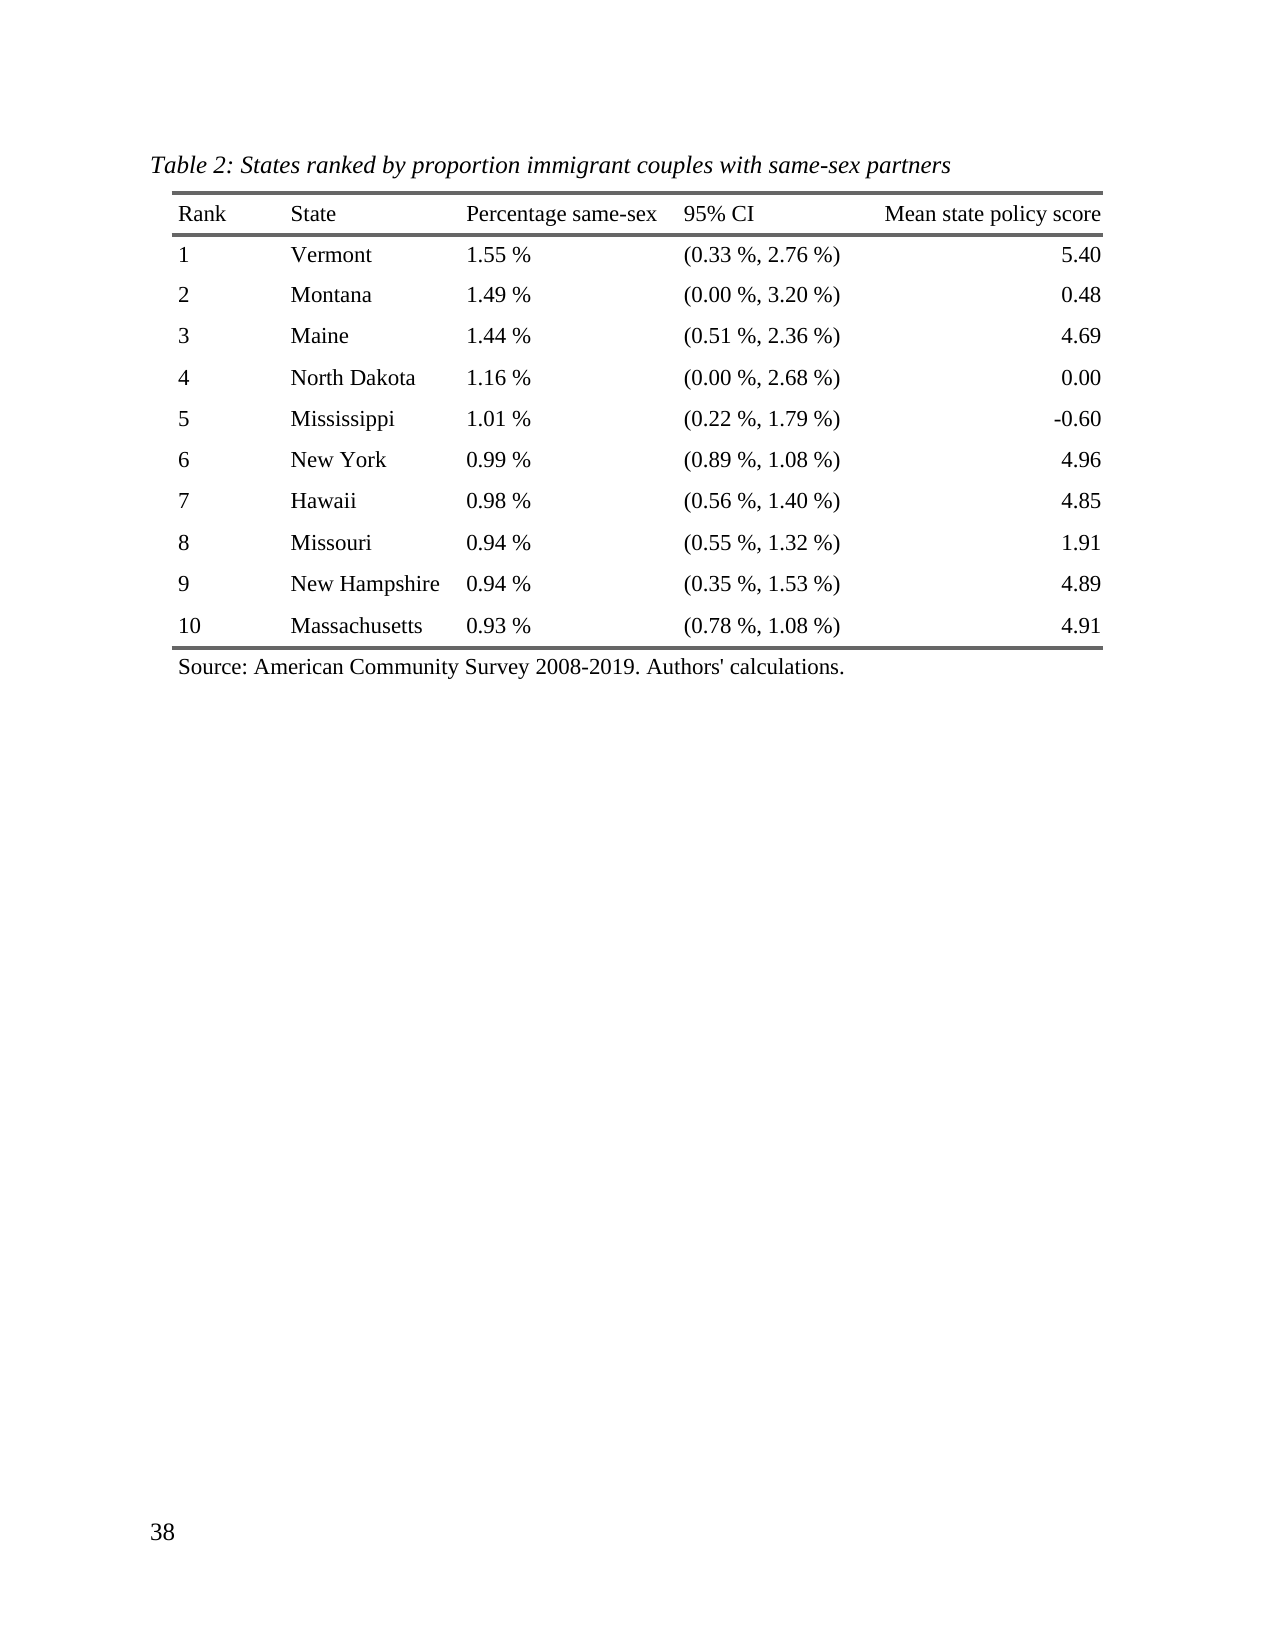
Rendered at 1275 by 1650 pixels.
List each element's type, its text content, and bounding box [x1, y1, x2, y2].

table_cell Missouri [284, 522, 460, 563]
table_cell Montana [284, 274, 460, 315]
table_header State [284, 195, 460, 233]
table_cell 8 [172, 522, 284, 563]
table_cell 9 [172, 564, 284, 605]
table_cell 10 [172, 605, 284, 646]
table_header Percentage same-sex [460, 195, 677, 233]
table_cell 5.40 [860, 237, 1103, 274]
table_cell Vermont [284, 237, 460, 274]
table_cell 6 [172, 440, 284, 481]
table_cell North Dakota [284, 357, 460, 398]
table_cell 1.44 % [460, 315, 677, 357]
table_cell 5 [172, 398, 284, 439]
table_cell (0.56 %, 1.40 %) [678, 481, 860, 522]
table_cell 0.00 [860, 357, 1103, 398]
table_cell 1.91 [860, 522, 1103, 563]
table_cell New York [284, 440, 460, 481]
table_cell Source: American Community Survey 2008-2019. Authors' calculations. [172, 650, 1103, 684]
table_header Rank [172, 195, 284, 233]
table_cell (0.89 %, 1.08 %) [678, 440, 860, 481]
table_cell 4.85 [860, 481, 1103, 522]
table_cell 1.16 % [460, 357, 677, 398]
table_cell (0.00 %, 3.20 %) [678, 274, 860, 315]
table_cell 2 [172, 274, 284, 315]
table_cell (0.35 %, 1.53 %) [678, 564, 860, 605]
table_cell (0.22 %, 1.79 %) [678, 398, 860, 439]
table_cell New Hampshire [284, 564, 460, 605]
table_cell 1.01 % [460, 398, 677, 439]
text Table 2: States ranked by proportion immigrant couples with same-sex partners [150, 150, 1125, 179]
table_cell 0.94 % [460, 564, 677, 605]
table_cell 4.96 [860, 440, 1103, 481]
table_cell Mississippi [284, 398, 460, 439]
table_cell (0.00 %, 2.68 %) [678, 357, 860, 398]
table_cell 3 [172, 315, 284, 357]
table_cell (0.55 %, 1.32 %) [678, 522, 860, 563]
table_cell 1.49 % [460, 274, 677, 315]
table_cell 0.93 % [460, 605, 677, 646]
table_cell -0.60 [860, 398, 1103, 439]
table_cell Hawaii [284, 481, 460, 522]
table_cell 0.94 % [460, 522, 677, 563]
table_cell 1.55 % [460, 237, 677, 274]
table_cell (0.51 %, 2.36 %) [678, 315, 860, 357]
table_cell (0.78 %, 1.08 %) [678, 605, 860, 646]
table_cell 1 [172, 237, 284, 274]
table_cell 0.99 % [460, 440, 677, 481]
table_cell Massachusetts [284, 605, 460, 646]
table_cell 4.91 [860, 605, 1103, 646]
table_header Mean state policy score [860, 195, 1103, 233]
table_cell Maine [284, 315, 460, 357]
table_cell 4.89 [860, 564, 1103, 605]
table_cell 7 [172, 481, 284, 522]
table_cell 4 [172, 357, 284, 398]
table_cell (0.33 %, 2.76 %) [678, 237, 860, 274]
table_cell 0.98 % [460, 481, 677, 522]
table_cell 0.48 [860, 274, 1103, 315]
table_header 95% CI [678, 195, 860, 233]
table_cell 4.69 [860, 315, 1103, 357]
